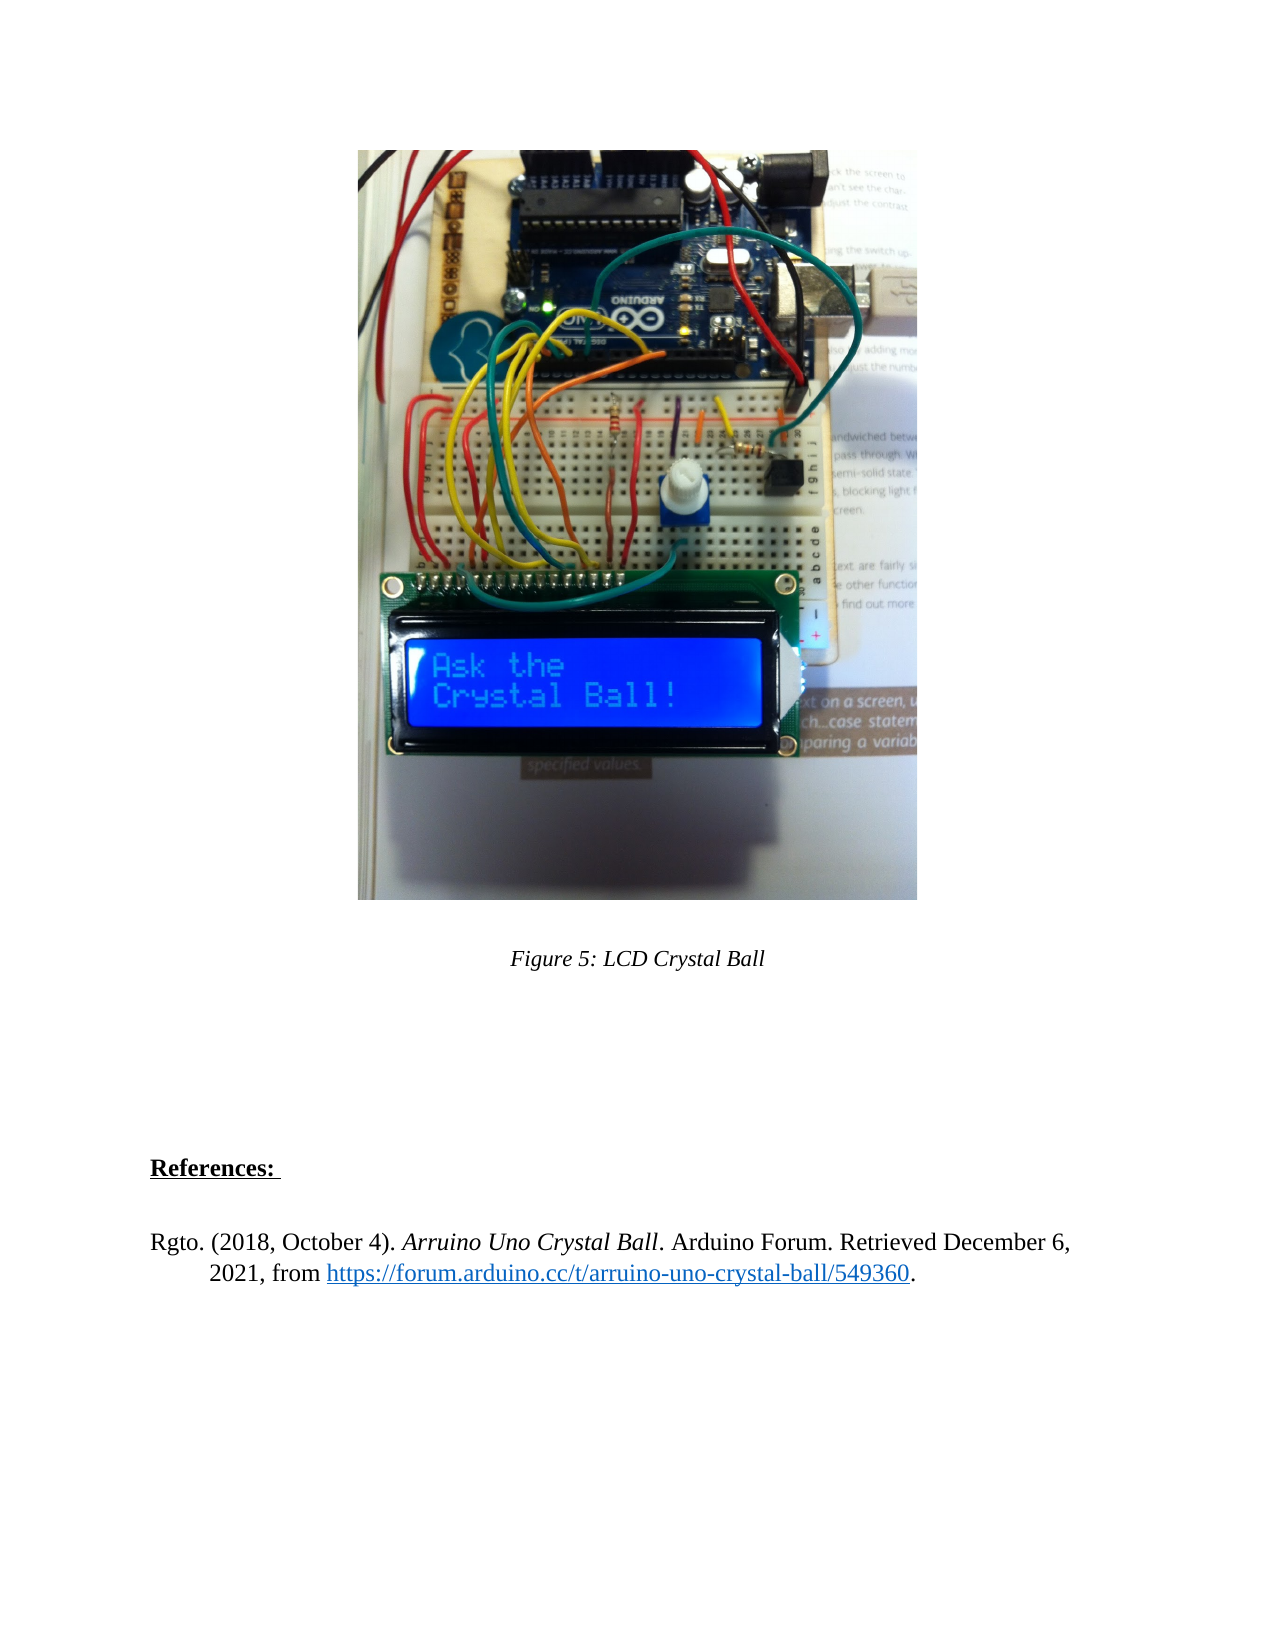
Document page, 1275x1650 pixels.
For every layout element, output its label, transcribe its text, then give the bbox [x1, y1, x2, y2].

text Figure 5: LCD Crystal Ball [150, 945, 1125, 971]
text Rgto. (2018, October 4). Arruino Uno Crystal Ball. Arduino Forum. Retrieved December 6, 2021, from https://forum.arduino.cc/t/arruino-uno-crystal-ball/549360. [150, 1227, 1125, 1287]
text References: [150, 1153, 1125, 1182]
